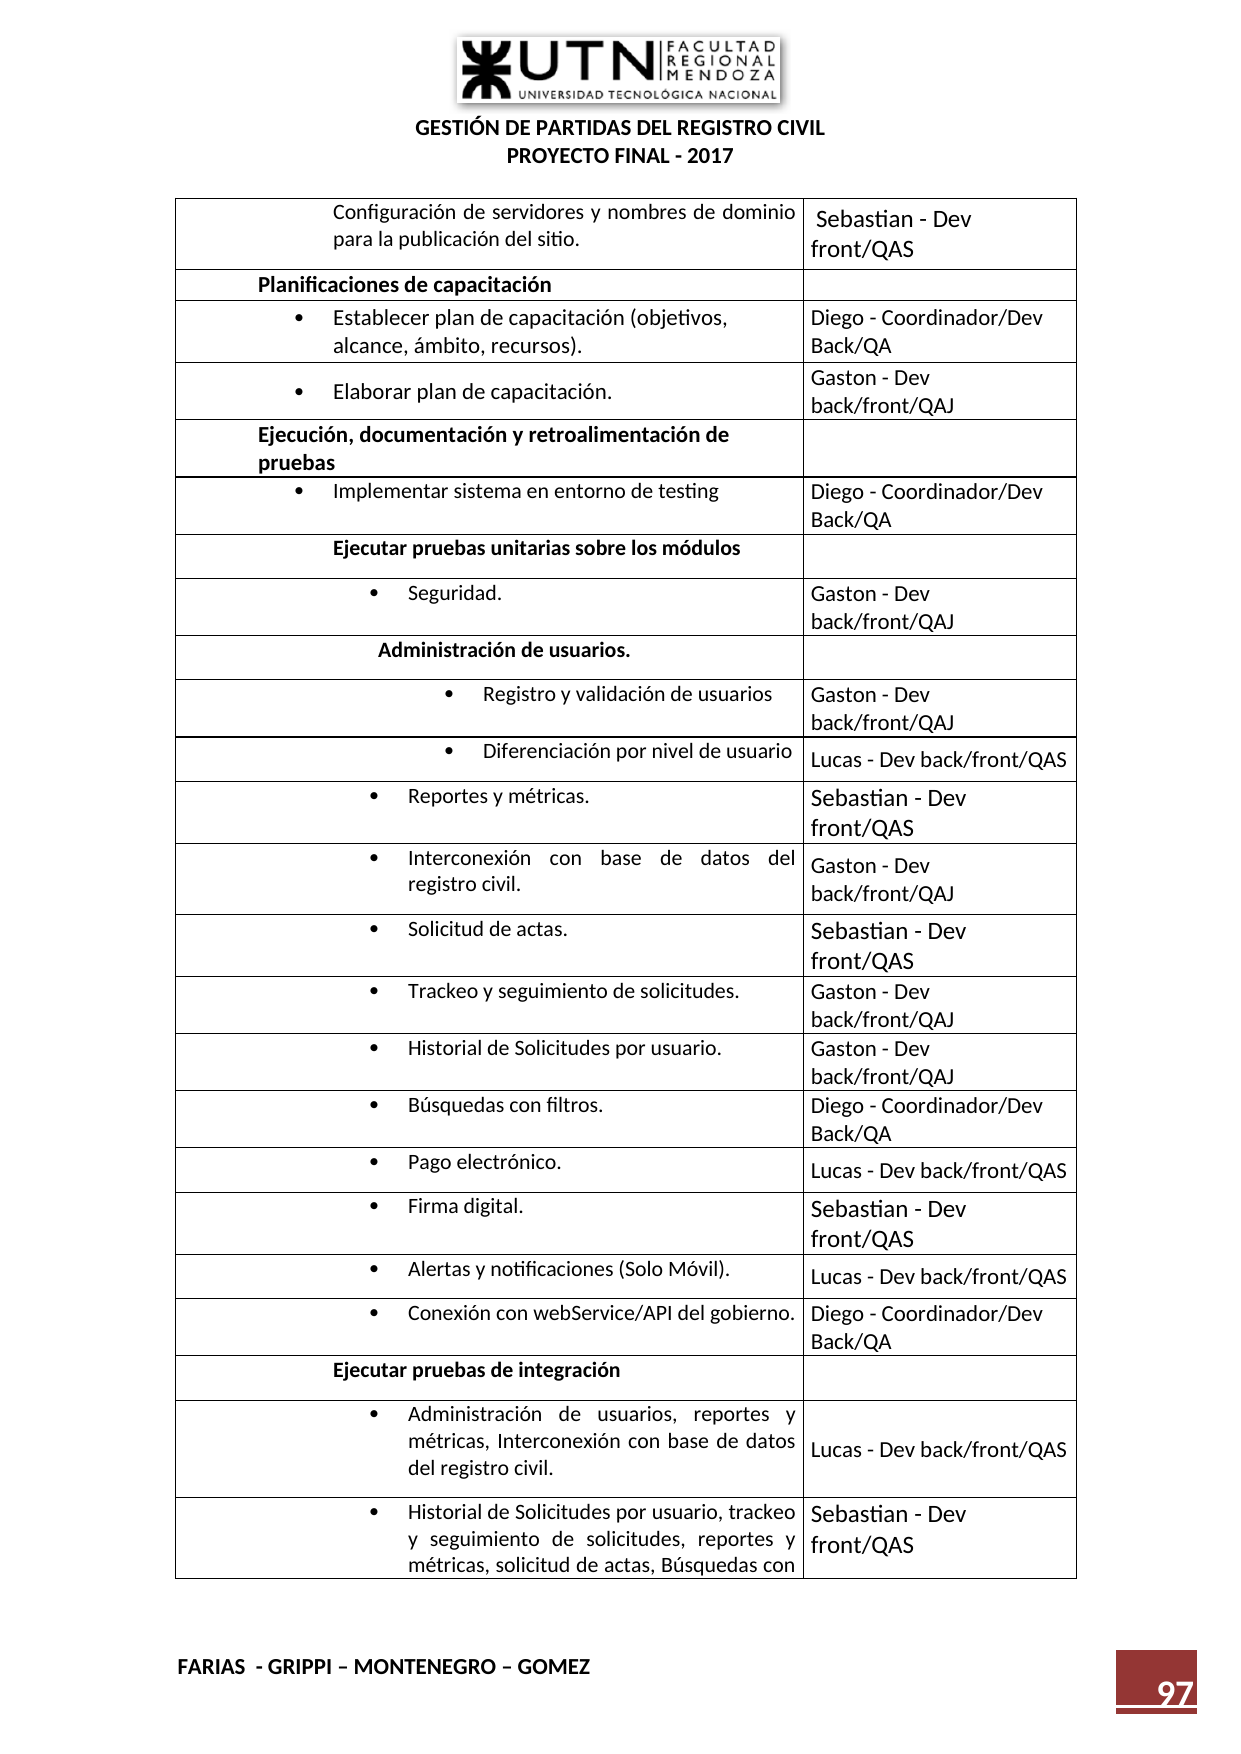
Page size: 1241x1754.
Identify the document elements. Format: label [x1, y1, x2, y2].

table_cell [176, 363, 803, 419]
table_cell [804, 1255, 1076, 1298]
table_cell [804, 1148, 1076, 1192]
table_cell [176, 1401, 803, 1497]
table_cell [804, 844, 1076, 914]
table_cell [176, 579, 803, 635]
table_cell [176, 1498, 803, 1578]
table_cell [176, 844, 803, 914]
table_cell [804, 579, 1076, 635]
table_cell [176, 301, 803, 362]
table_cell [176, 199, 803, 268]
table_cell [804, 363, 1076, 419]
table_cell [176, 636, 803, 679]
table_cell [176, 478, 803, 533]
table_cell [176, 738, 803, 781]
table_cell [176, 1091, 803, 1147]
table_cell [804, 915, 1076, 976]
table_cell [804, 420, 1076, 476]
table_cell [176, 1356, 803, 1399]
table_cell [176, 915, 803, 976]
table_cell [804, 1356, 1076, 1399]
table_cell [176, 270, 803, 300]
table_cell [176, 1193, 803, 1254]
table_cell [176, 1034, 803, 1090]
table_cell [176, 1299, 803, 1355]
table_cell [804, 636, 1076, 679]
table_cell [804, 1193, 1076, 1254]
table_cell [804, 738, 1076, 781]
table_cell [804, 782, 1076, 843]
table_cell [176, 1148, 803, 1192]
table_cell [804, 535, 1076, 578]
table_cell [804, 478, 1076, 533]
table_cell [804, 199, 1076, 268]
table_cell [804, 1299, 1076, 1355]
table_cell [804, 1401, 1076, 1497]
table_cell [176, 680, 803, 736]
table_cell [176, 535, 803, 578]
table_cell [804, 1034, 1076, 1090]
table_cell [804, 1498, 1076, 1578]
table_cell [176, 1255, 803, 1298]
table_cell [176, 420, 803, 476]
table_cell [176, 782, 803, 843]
picture [449, 29, 791, 114]
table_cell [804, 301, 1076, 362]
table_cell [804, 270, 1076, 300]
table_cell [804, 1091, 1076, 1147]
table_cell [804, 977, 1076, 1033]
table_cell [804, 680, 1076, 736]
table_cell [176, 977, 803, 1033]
